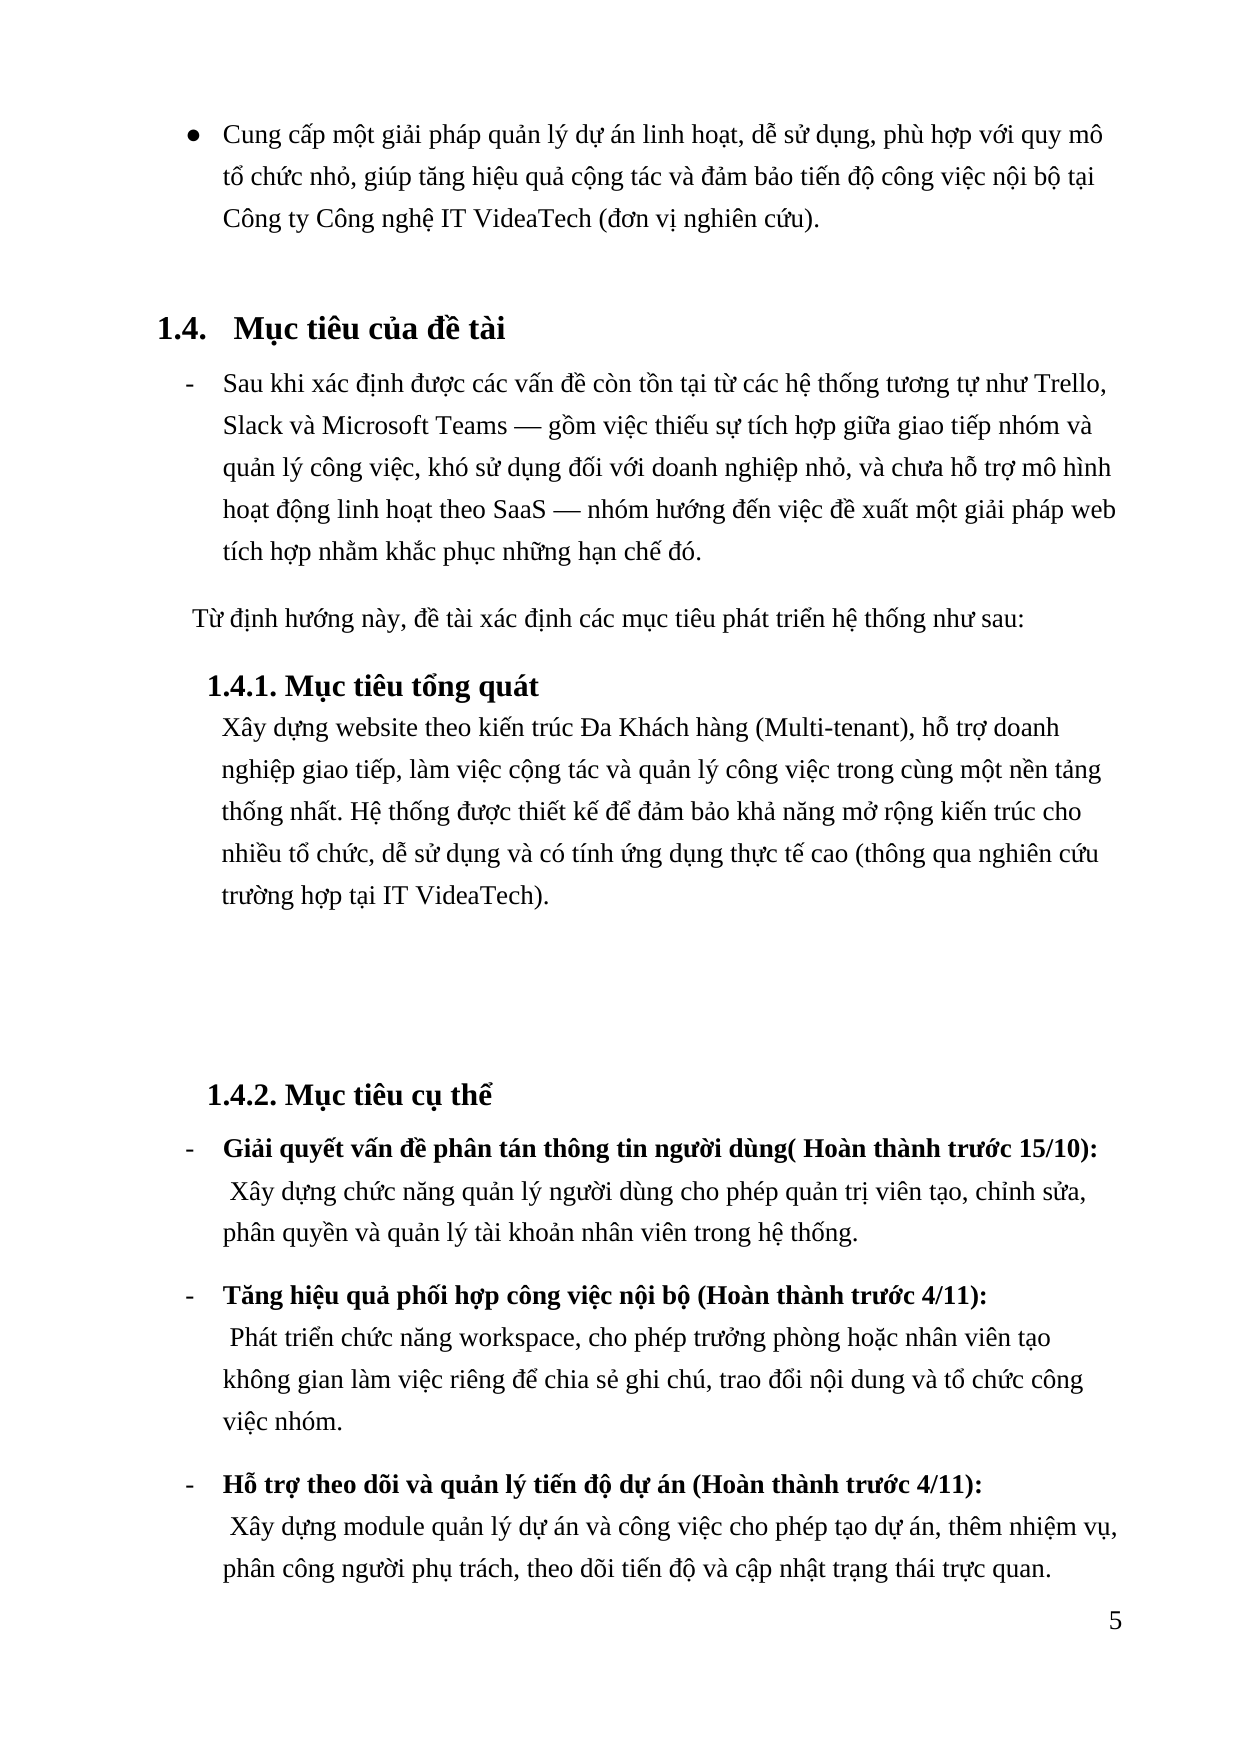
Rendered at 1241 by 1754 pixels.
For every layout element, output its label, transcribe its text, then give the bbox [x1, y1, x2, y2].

subtitle 1.4.1. Mục tiêu tổng quát [148, 667, 1122, 703]
subtitle Mục tiêu của đề tài [207, 308, 1122, 347]
list Sau khi xác định được các vấn đề còn tồn tại từ các hệ thống tương tự như Trello, Slack và Microsoft Teams — gồm việc thiếu sự tích hợp giữa giao tiếp nhóm và quản lý công việc, khó sử dụng đối với doanh nghiệp nhỏ, và chưa hỗ trợ mô hình hoạt động linh hoạt theo SaaS — nhóm hướng đến việc đề xuất một giải pháp web tích hợp nhằm khắc phục những hạn chế đó. [185, 367, 1122, 567]
list Giải quyết vấn đề phân tán thông tin người dùng( Hoàn thành trước 15/10): Xây dựng chức năng quản lý người dùng cho phép quản trị viên tạo, chỉnh sửa, phân quyền và quản lý tài khoản nhân viên trong hệ thống. [185, 1133, 1122, 1248]
text Từ định hướng này, đề tài xác định các mục tiêu phát triển hệ thống như sau: [192, 602, 1122, 633]
subtitle 1.4.2. Mục tiêu cụ thể [148, 1076, 1122, 1112]
list Cung cấp một giải pháp quản lý dự án linh hoạt, dễ sử dụng, phù hợp với quy mô tổ chức nhỏ, giúp tăng hiệu quả cộng tác và đảm bảo tiến độ công việc nội bộ tại Công ty Công nghệ IT VideaTech (đơn vị nghiên cứu). [185, 118, 1122, 233]
text Xây dựng website theo kiến trúc Đa Khách hàng (Multi-tenant), hỗ trợ doanh nghiệp giao tiếp, làm việc cộng tác và quản lý công việc trong cùng một nền tảng thống nhất. Hệ thống được thiết kế để đảm bảo khả năng mở rộng kiến trúc cho nhiều tổ chức, dễ sử dụng và có tính ứng dụng thực tế cao (thông qua nghiên cứu trường hợp tại IT VideaTech). [221, 711, 1122, 910]
list Tăng hiệu quả phối hợp công việc nội bộ (Hoàn thành trước 4/11): Phát triển chức năng workspace, cho phép trưởng phòng hoặc nhân viên tạo không gian làm việc riêng để chia sẻ ghi chú, trao đổi nội dung và tổ chức công việc nhóm. [185, 1279, 1122, 1436]
list Hỗ trợ theo dõi và quản lý tiến độ dự án (Hoàn thành trước 4/11): Xây dựng module quản lý dự án và công việc cho phép tạo dự án, thêm nhiệm vụ, phân công người phụ trách, theo dõi tiến độ và cập nhật trạng thái trực quan. [185, 1468, 1122, 1583]
